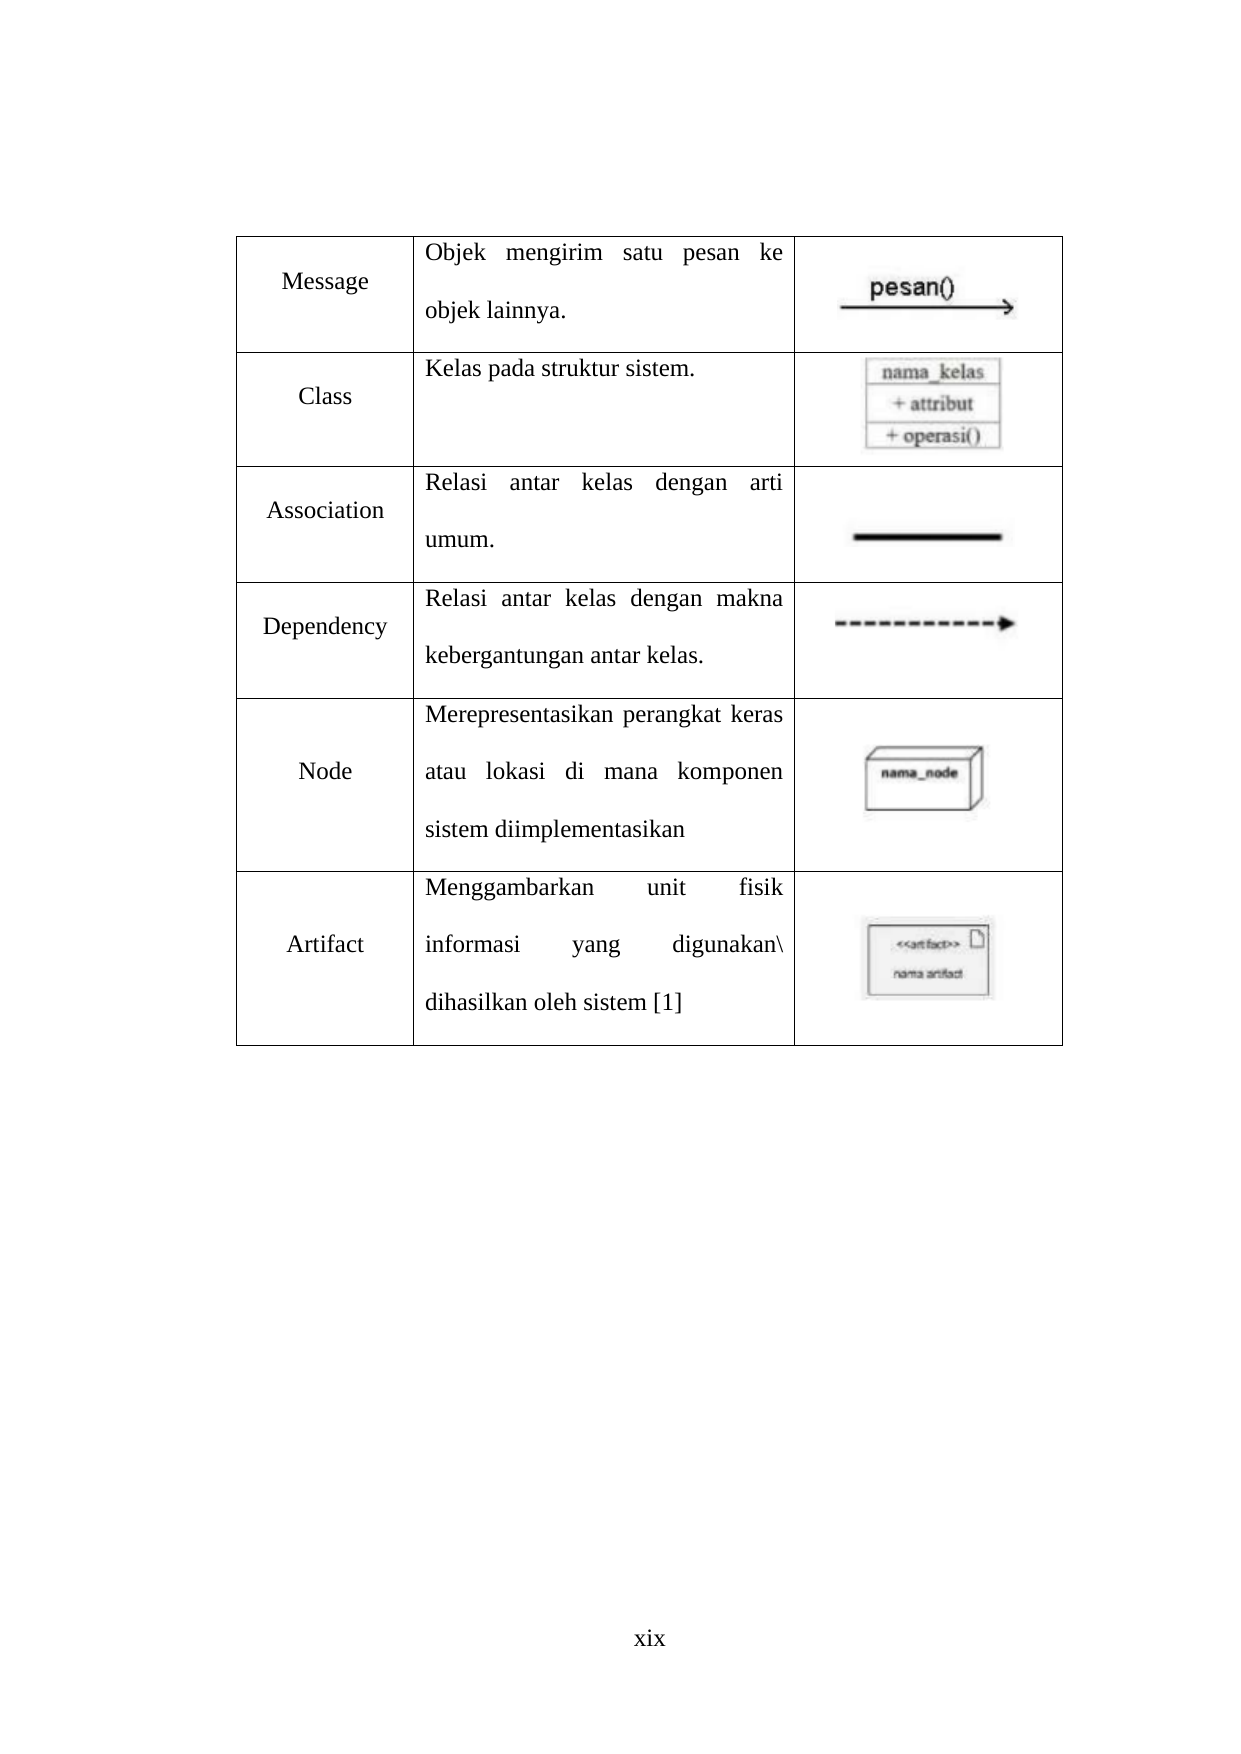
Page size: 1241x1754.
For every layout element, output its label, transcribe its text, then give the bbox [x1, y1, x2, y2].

picture [844, 902, 1013, 1015]
table_cell [795, 872, 1062, 1044]
table_cell Kelas pada struktur sistem. [414, 353, 794, 466]
picture [843, 732, 1014, 838]
table_cell [795, 467, 1062, 582]
table_cell Class [237, 353, 413, 466]
table_cell Objek mengirim satu pesan ke objek lainnya. [414, 237, 794, 352]
table_cell [795, 583, 1062, 698]
table_cell Artifact [237, 872, 413, 1044]
table_cell [795, 237, 1062, 352]
picture [839, 353, 1018, 466]
table_cell Menggambarkan unit fisik informasi yang digunakan\dihasilkan oleh sistem [1] [414, 872, 794, 1044]
picture [837, 251, 1020, 339]
picture [834, 600, 1023, 680]
table_cell Node [237, 699, 413, 871]
table_cell [795, 353, 839, 466]
table_cell Association [237, 467, 413, 582]
table_cell Dependency [237, 583, 413, 698]
table_cell Merepresentasikan perangkat keras atau lokasi di mana komponen sistem diimplementasikan [414, 699, 794, 871]
picture [841, 501, 1016, 547]
table_cell Relasi antar kelas dengan arti umum. [414, 467, 794, 582]
table_cell Message [237, 237, 413, 352]
table_cell [795, 699, 1062, 871]
table_cell Relasi antar kelas dengan makna kebergantungan antar kelas. [414, 583, 794, 698]
table_cell [1018, 353, 1062, 466]
